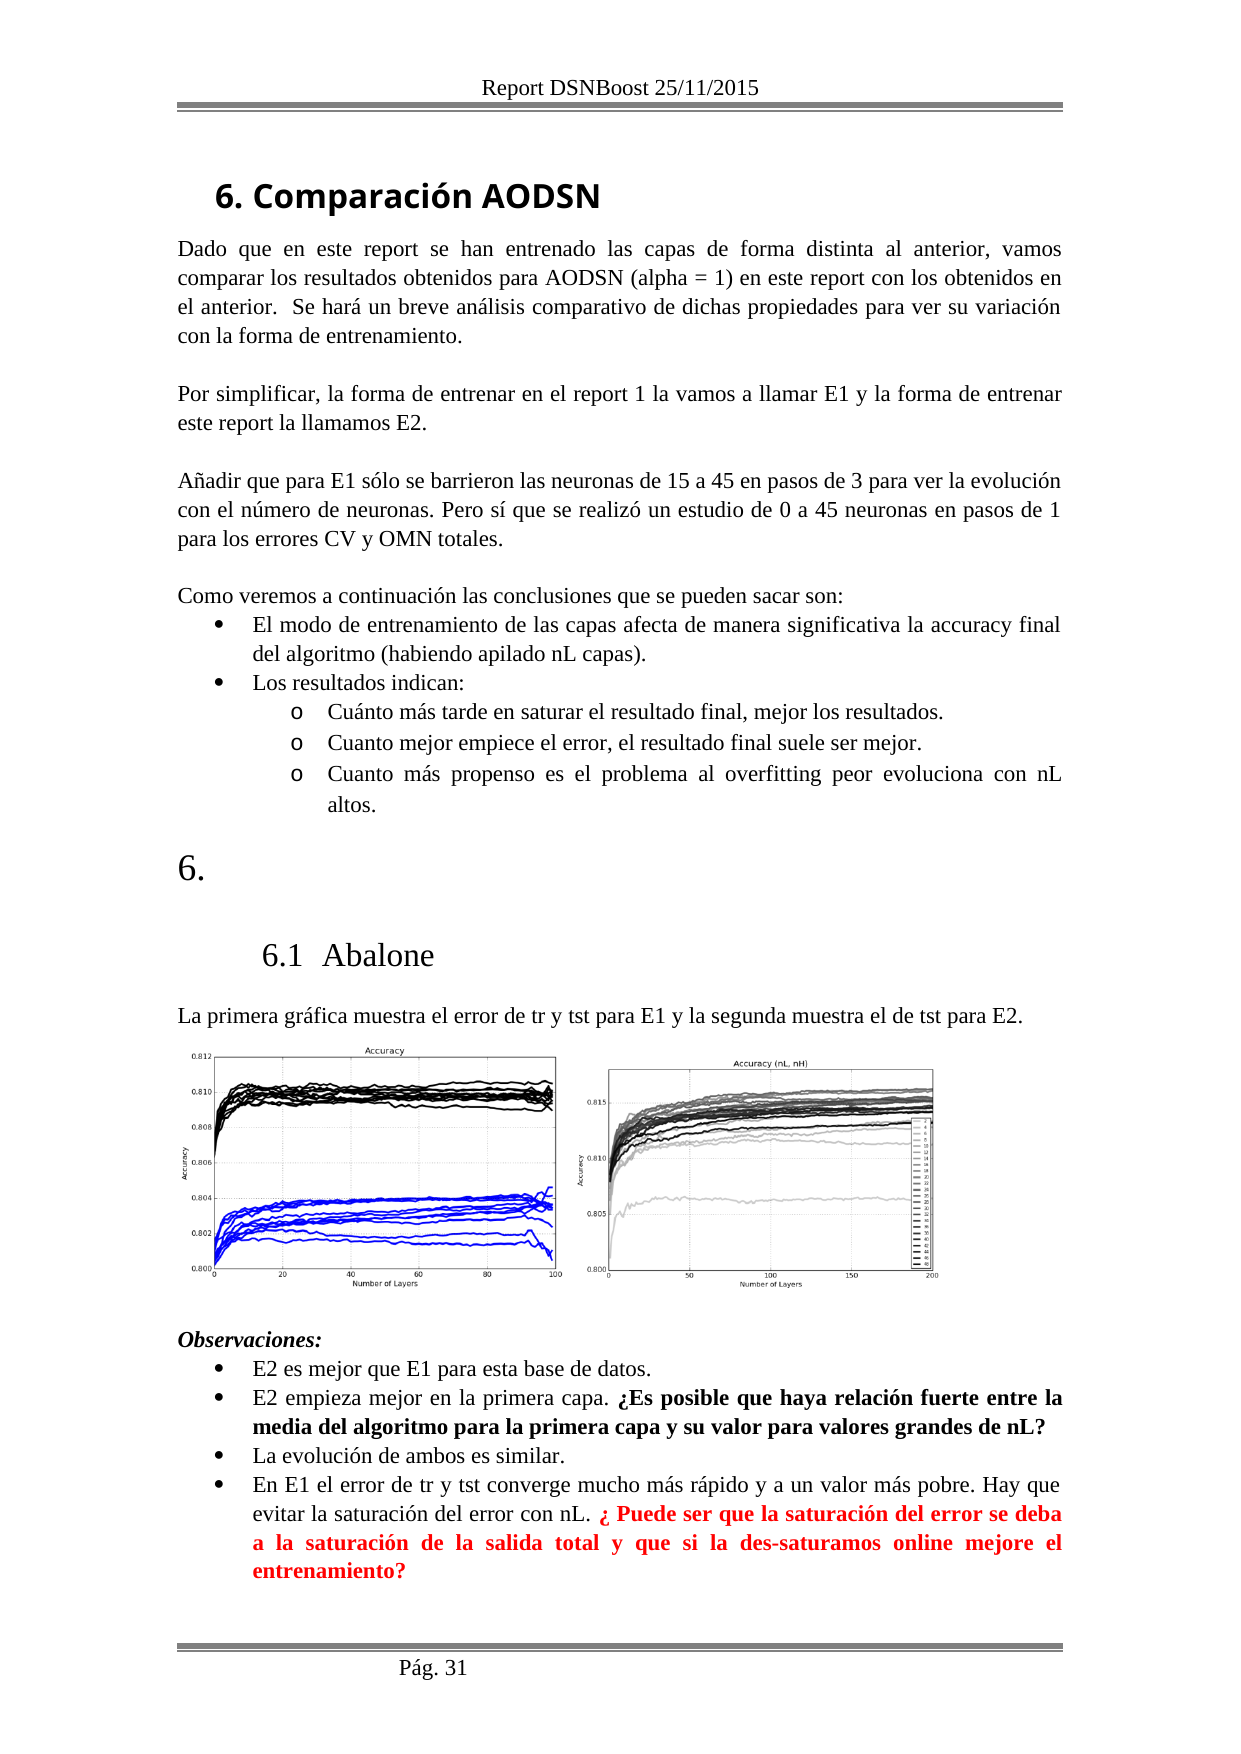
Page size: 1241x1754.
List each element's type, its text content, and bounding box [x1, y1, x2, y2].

list En E1 el error de tr y tst converge mucho más rápido y a un valor más pobre. Hay que evitar la saturación del error con nL. ¿ Puede ser que la saturación del error se deba a la saturación de la salida total y que si la des-saturamos online mejore el entrenamiento? [215, 1471, 1063, 1584]
list E2 es mejor que E1 para esta base de datos. [215, 1355, 1063, 1381]
text Dado que en este report se han entrenado las capas de forma distinta al anterior, vamos comparar los resultados obtenidos para AODSN (alpha = 1) en este report con los obtenidos en el anterior. Se hará un breve análisis comparativo de dichas propiedades para ver su variación con la forma de entrenamiento. [177, 235, 1063, 348]
list Cuánto más tarde en saturar el resultado final, mejor los resultados. [290, 698, 1063, 727]
list El modo de entrenamiento de las capas afecta de manera significativa la accuracy final del algoritmo (habiendo apilado nL capas). [215, 611, 1063, 667]
text Observaciones: [177, 1326, 1063, 1352]
text La primera gráfica muestra el error de tr y tst para E1 y la segunda muestra el de tst para E2. [177, 1002, 1063, 1028]
list Cuanto más propenso es el problema al overfitting peor evoluciona con nL altos. [290, 760, 1063, 818]
picture [177, 1031, 947, 1295]
subtitle Comparación AODSN [215, 173, 1063, 218]
text Como veremos a continuación las conclusiones que se pueden sacar son: [177, 582, 1063, 609]
text Añadir que para E1 sólo se barrieron las neuronas de 15 a 45 en pasos de 3 para ver la evolución con el número de neuronas. Pero sí que se realizó un estudio de 0 a 45 neuronas en pasos de 1 para los errores CV y OMN totales. [177, 467, 1063, 551]
list Cuanto mejor empiece el error, el resultado final suele ser mejor. [290, 729, 1063, 758]
text Por simplificar, la forma de entrenar en el report 1 la vamos a llamar E1 y la forma de entrenar este report la llamamos E2. [177, 380, 1063, 435]
list Los resultados indican: [215, 669, 1063, 696]
list E2 empieza mejor en la primera capa. ¿Es posible que haya relación fuerte entre la media del algoritmo para la primera capa y su valor para valores grandes de nL? [215, 1384, 1063, 1439]
list La evolución de ambos es similar. [215, 1442, 1063, 1468]
subtitle Abalone [262, 935, 1063, 973]
